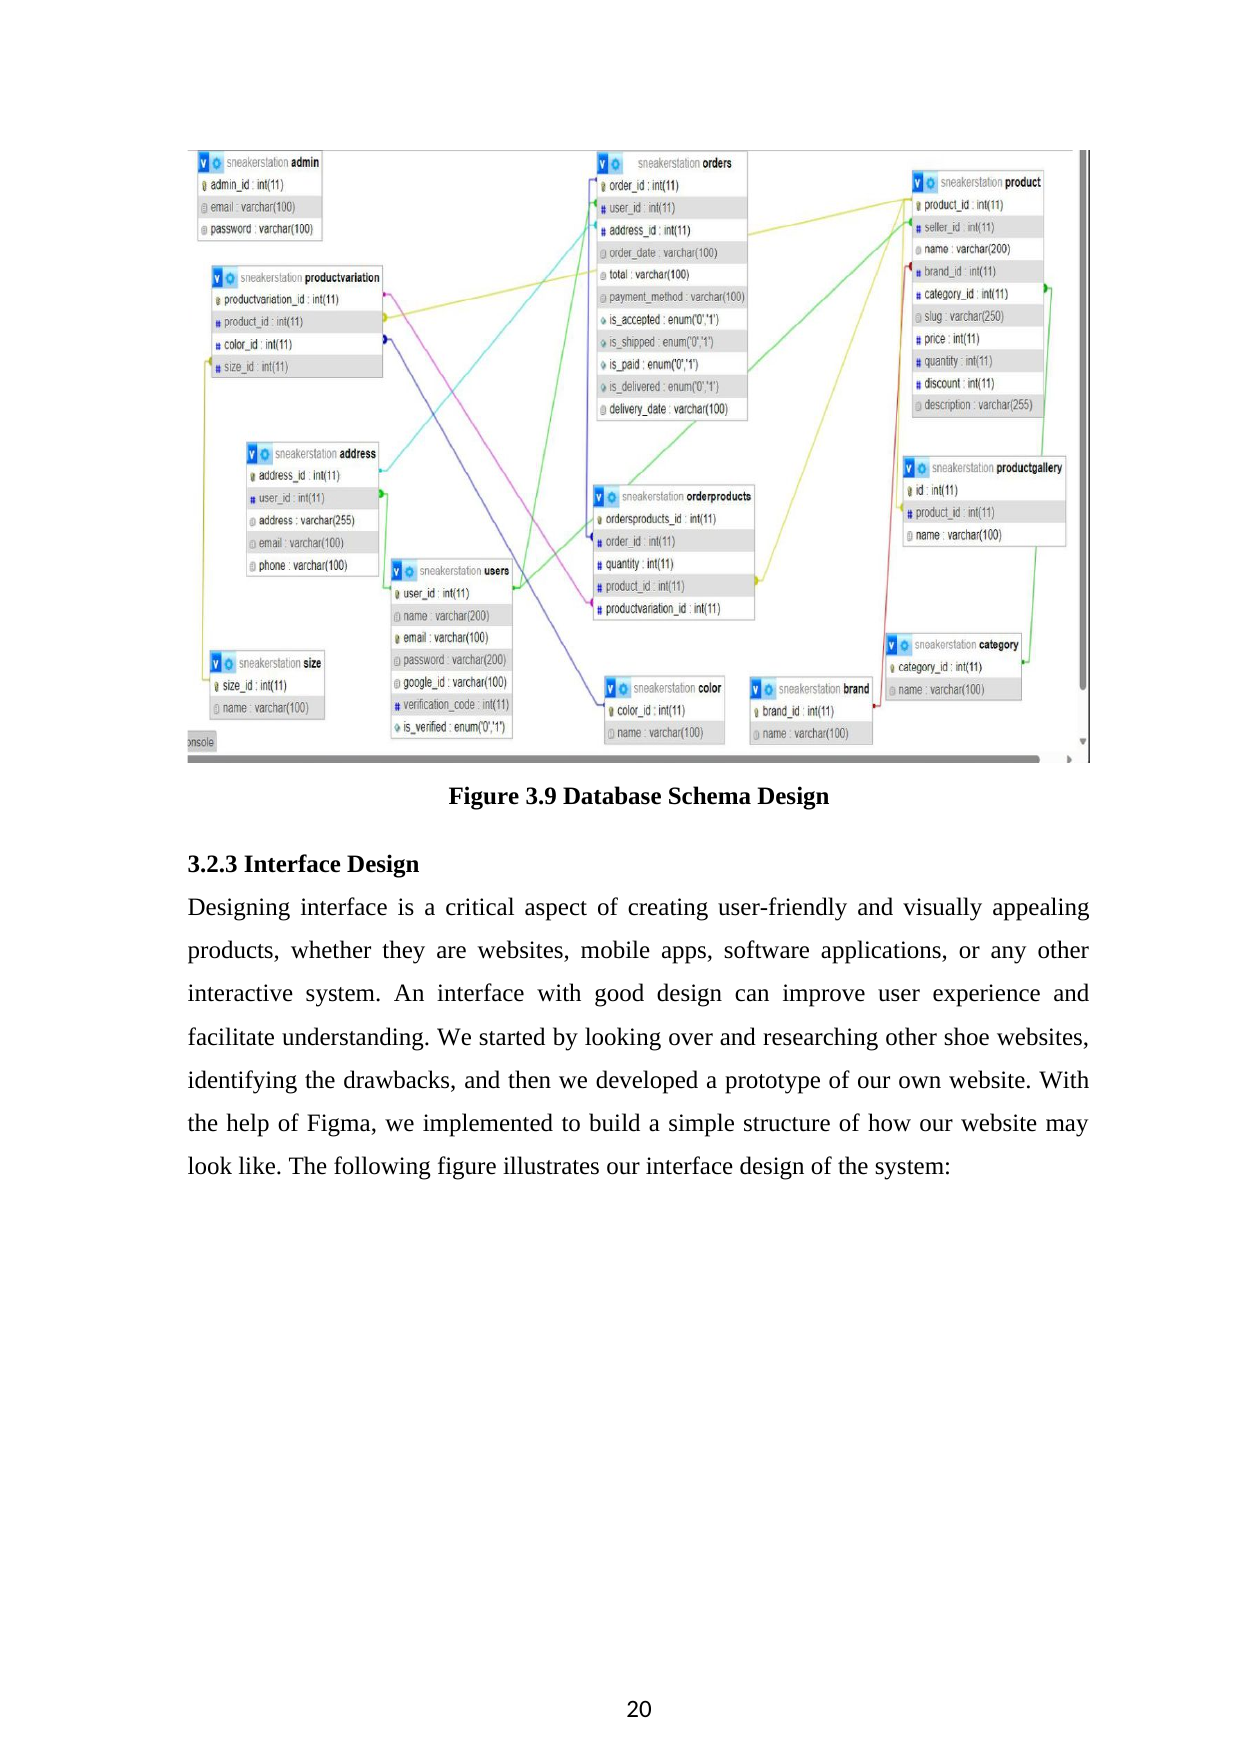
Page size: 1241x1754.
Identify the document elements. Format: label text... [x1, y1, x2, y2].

text 3.2.3 Interface Design [187, 849, 1090, 878]
picture [187, 150, 1090, 763]
text Figure 3.9 Database Schema Design [187, 781, 1090, 810]
text Designing interface is a critical aspect of creating user-friendly and visually appealing products, whether they are websites, mobile apps, software applications, or any other interactive system. An interface with good design can improve user experience and facilitate understanding. We started by looking over and researching other shoe websites, identifying the drawbacks, and then we developed a prototype of our own website. With the help of Figma, we implemented to build a simple structure of how our website may look like. The following figure illustrates our interface design of the system: [187, 892, 1090, 1180]
